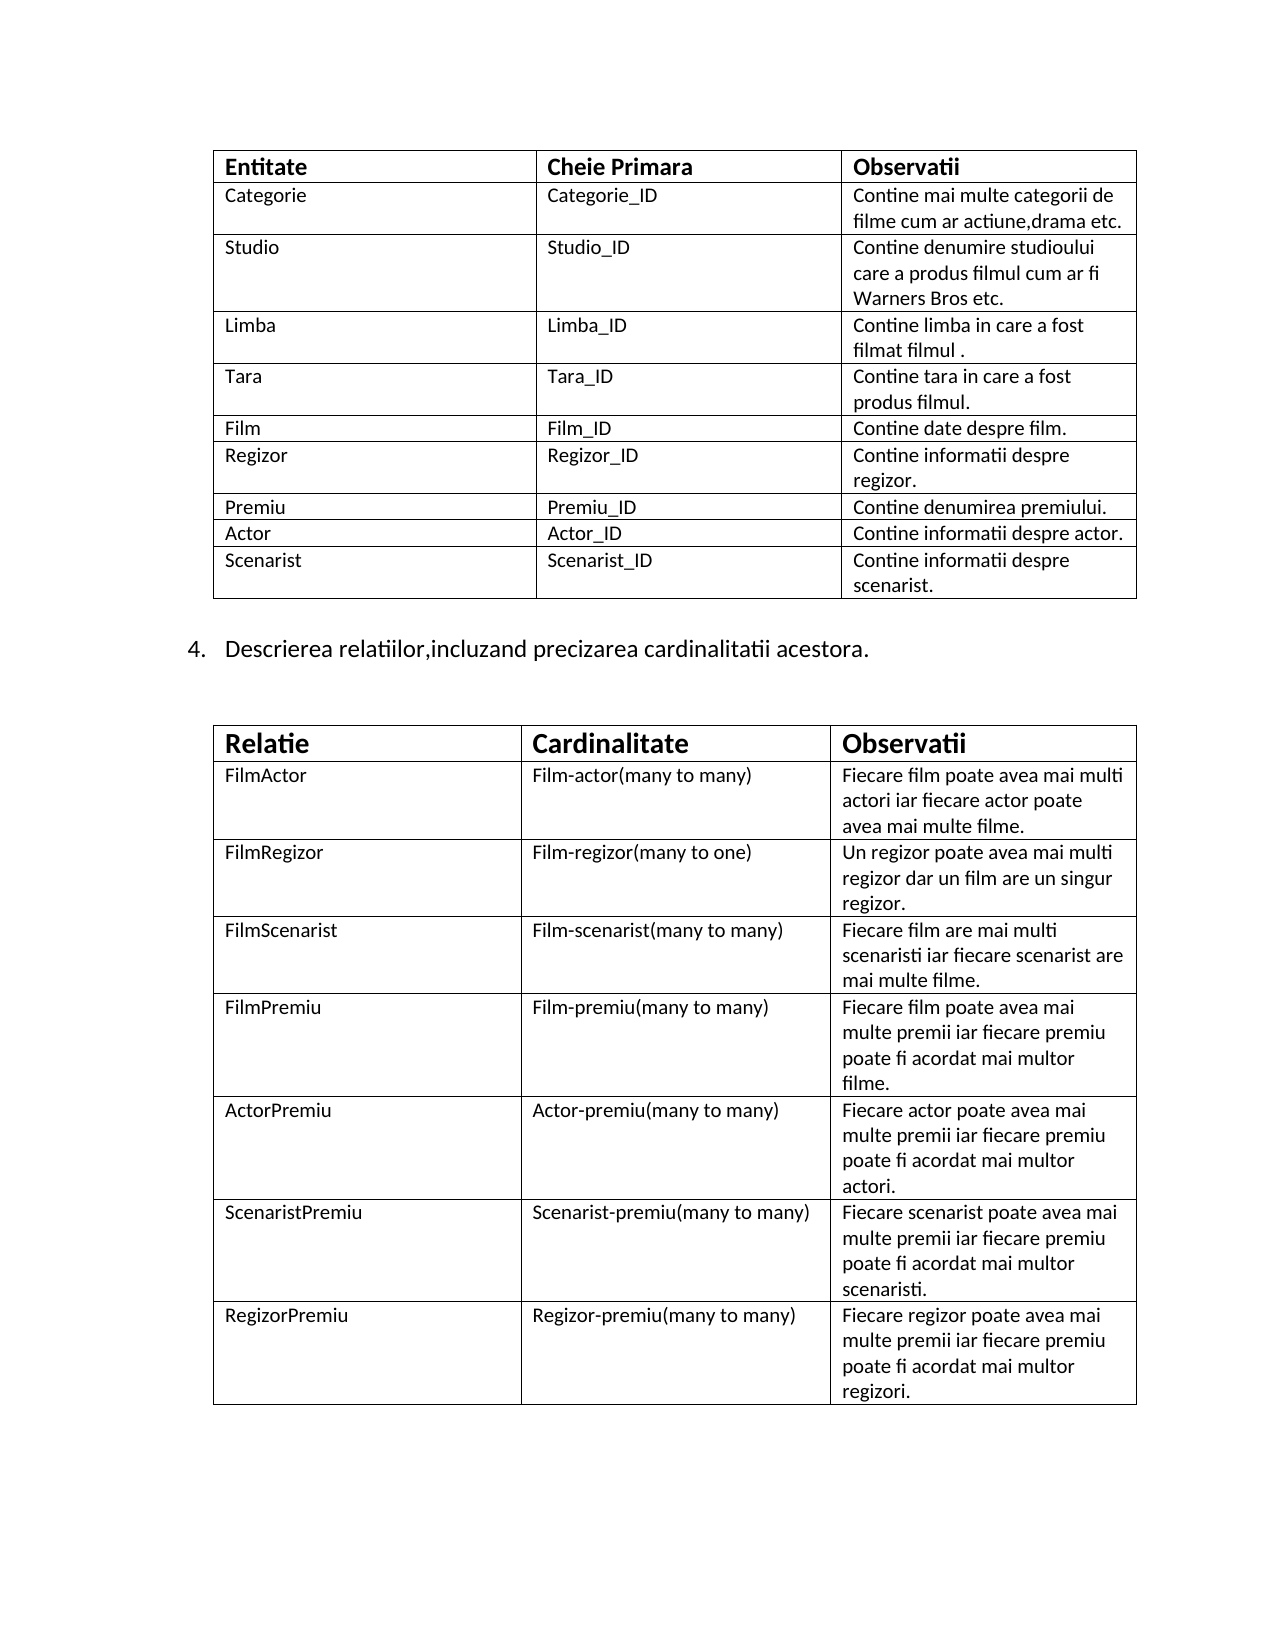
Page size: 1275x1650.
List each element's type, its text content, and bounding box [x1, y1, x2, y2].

table_cell Film [214, 416, 536, 441]
table_cell Tara [214, 364, 536, 414]
table_cell Regizor [214, 442, 536, 493]
table_cell FilmActor [214, 762, 521, 838]
table_cell Fiecare scenarist poate avea mai multe premii iar fiecare premiu poate fi acordat mai multor scenaristi. [831, 1200, 1136, 1301]
table_cell Actor-premiu(many to many) [522, 1097, 830, 1198]
table_cell Regizor-premiu(many to many) [522, 1302, 830, 1404]
list Descrierea relatiilor,incluzand precizarea cardinalitatii acestora. [187, 634, 1125, 664]
table_header Entitate [214, 151, 536, 182]
table_cell Limba_ID [537, 312, 841, 363]
table_cell Fiecare film are mai multi scenaristi iar fiecare scenarist are mai multe filme. [831, 917, 1136, 993]
table_header Observatii [842, 151, 1136, 182]
table_cell Contine date despre film. [842, 416, 1136, 441]
table_cell Film_ID [537, 416, 841, 441]
table_cell Actor [214, 520, 536, 546]
table_cell FilmRegizor [214, 840, 521, 916]
table_cell Contine denumirea premiului. [842, 494, 1136, 519]
table_cell Contine informatii despre actor. [842, 520, 1136, 546]
table_cell Contine mai multe categorii de filme cum ar actiune,drama etc. [842, 183, 1136, 233]
table_cell Limba [214, 312, 536, 363]
table_cell Studio [214, 235, 536, 311]
table_cell Contine denumire studioului care a produs filmul cum ar fi Warners Bros etc. [842, 235, 1136, 311]
table_cell Film-scenarist(many to many) [522, 917, 830, 993]
table_cell ActorPremiu [214, 1097, 521, 1198]
table_cell Film-premiu(many to many) [522, 994, 830, 1096]
table_cell RegizorPremiu [214, 1302, 521, 1404]
table_cell Scenarist_ID [537, 547, 841, 598]
table_cell Fiecare regizor poate avea mai multe premii iar fiecare premiu poate fi acordat mai multor regizori. [831, 1302, 1136, 1404]
table_cell Scenarist-premiu(many to many) [522, 1200, 830, 1301]
table_cell Premiu_ID [537, 494, 841, 519]
table_cell Actor_ID [537, 520, 841, 546]
table_cell Fiecare actor poate avea mai multe premii iar fiecare premiu poate fi acordat mai multor actori. [831, 1097, 1136, 1198]
table_cell Film-regizor(many to one) [522, 840, 830, 916]
table_cell FilmScenarist [214, 917, 521, 993]
table_cell Categorie_ID [537, 183, 841, 233]
table_cell Contine informatii despre regizor. [842, 442, 1136, 493]
table_header Cheie Primara [537, 151, 841, 182]
table_header Observatii [831, 726, 1136, 761]
table_cell Contine informatii despre scenarist. [842, 547, 1136, 598]
table_cell Studio_ID [537, 235, 841, 311]
table_cell ScenaristPremiu [214, 1200, 521, 1301]
table_header Relatie [214, 726, 521, 761]
table_cell Fiecare film poate avea mai multe premii iar fiecare premiu poate fi acordat mai multor filme. [831, 994, 1136, 1096]
table_cell Film-actor(many to many) [522, 762, 830, 838]
table_cell FilmPremiu [214, 994, 521, 1096]
table_cell Un regizor poate avea mai multi regizor dar un film are un singur regizor. [831, 840, 1136, 916]
table_cell Contine tara in care a fost produs filmul. [842, 364, 1136, 414]
table_cell Scenarist [214, 547, 536, 598]
table_cell Tara_ID [537, 364, 841, 414]
table_cell Contine limba in care a fost filmat filmul . [842, 312, 1136, 363]
table_cell Premiu [214, 494, 536, 519]
table_cell Categorie [214, 183, 536, 233]
table_cell Regizor_ID [537, 442, 841, 493]
table_cell Fiecare film poate avea mai multi actori iar fiecare actor poate avea mai multe filme. [831, 762, 1136, 838]
table_header Cardinalitate [522, 726, 830, 761]
